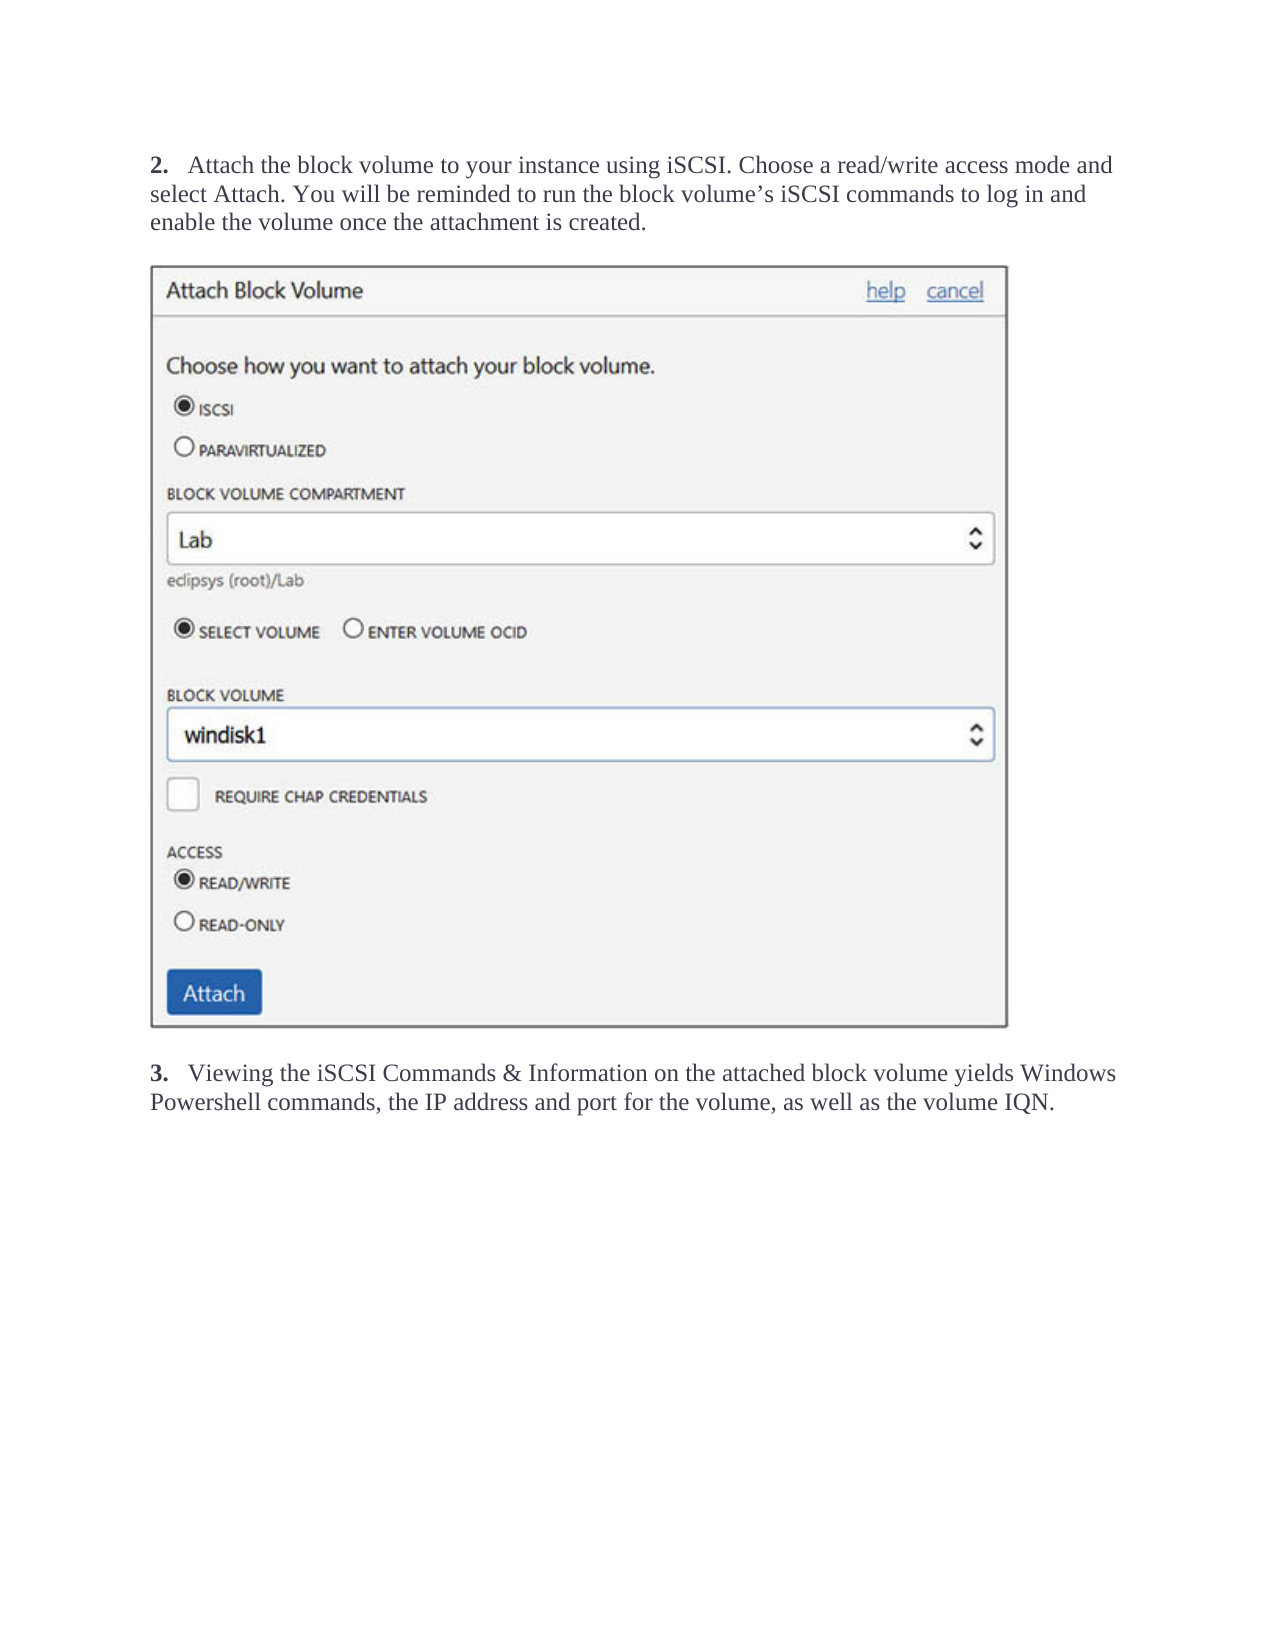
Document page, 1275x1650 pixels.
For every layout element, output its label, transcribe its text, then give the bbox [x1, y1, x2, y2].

text 2. Attach the block volume to your instance using iSCSI. Choose a read/write access mode and select Attach. You will be reminded to run the block volume’s iSCSI commands to log in and enable the volume once the attachment is created. [150, 150, 1125, 236]
picture [150, 265, 1010, 1030]
text 3. Viewing the iSCSI Commands & Information on the attached block volume yields Windows Powershell commands, the IP address and port for the volume, as well as the volume IQN. [150, 1058, 1125, 1116]
